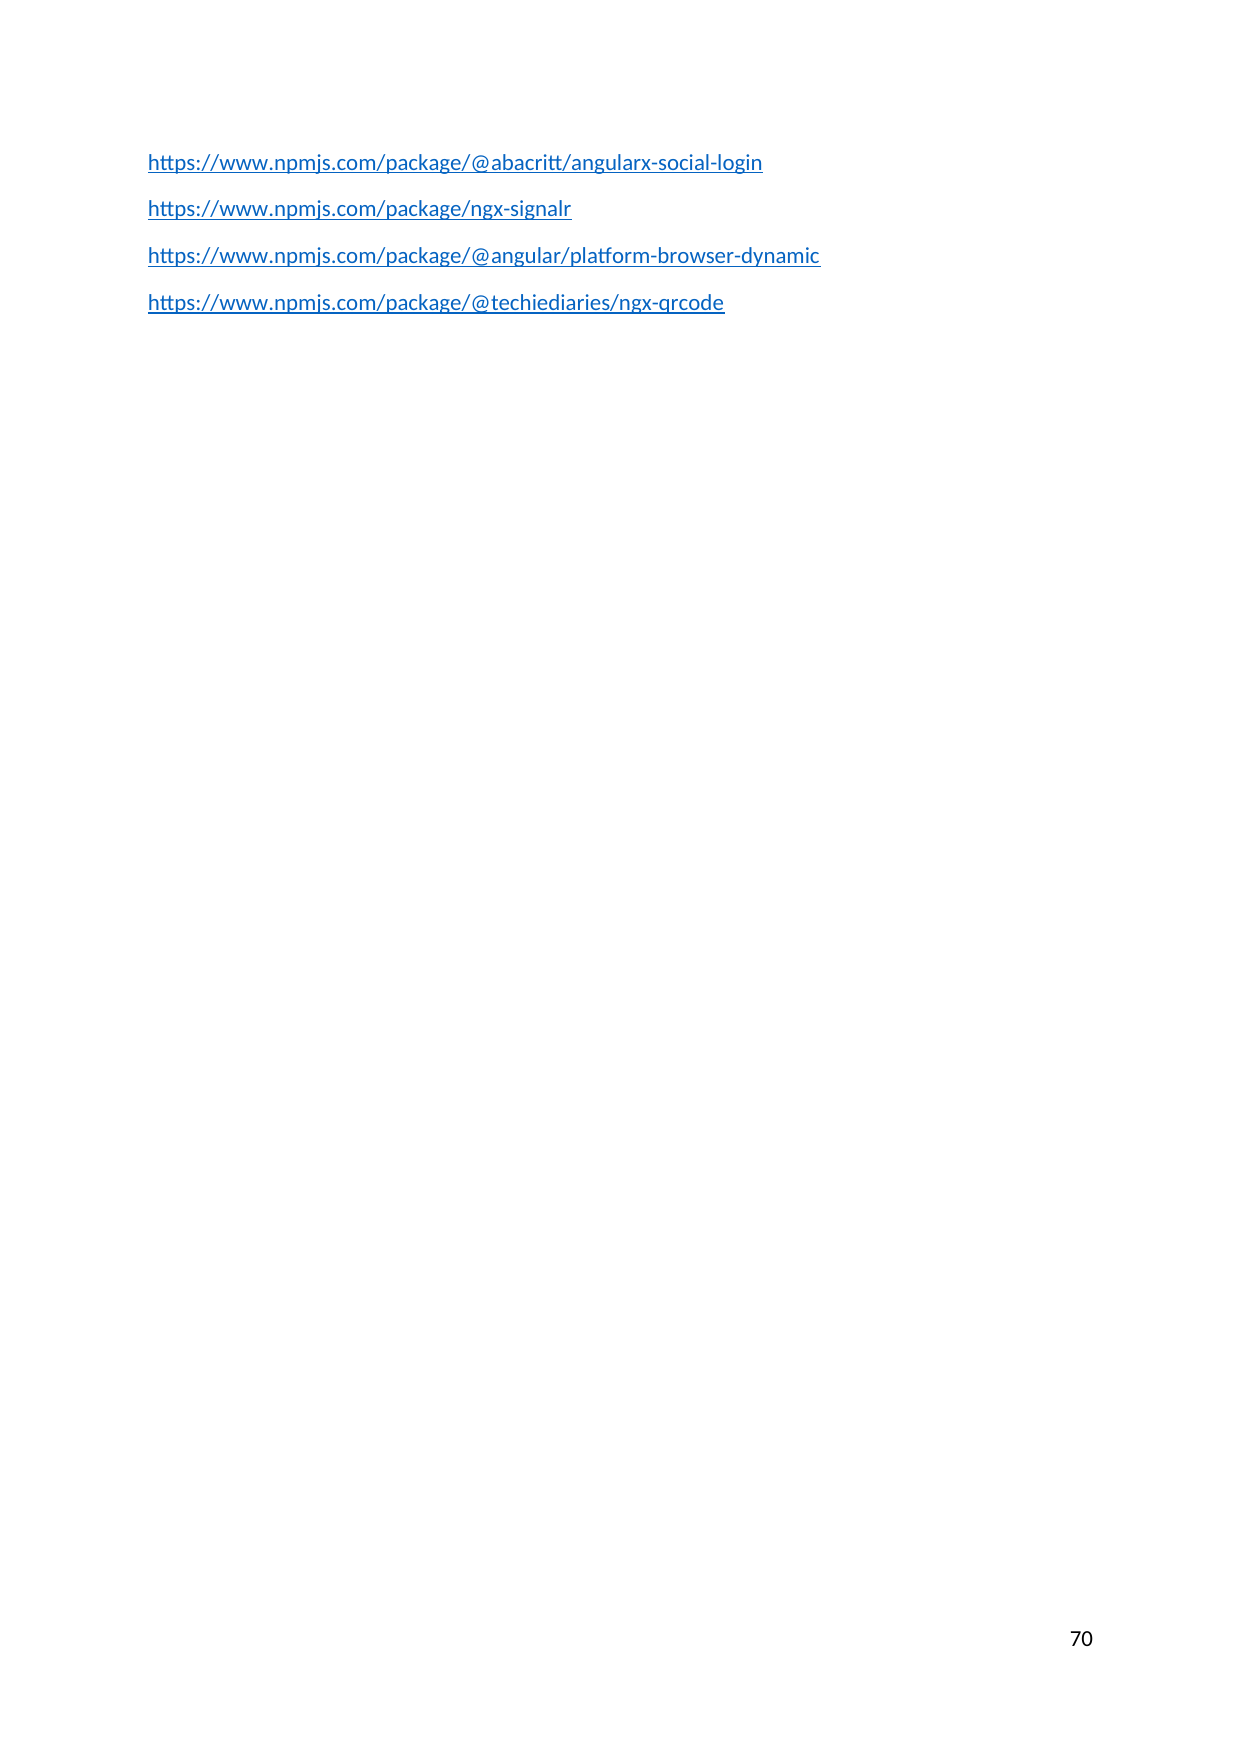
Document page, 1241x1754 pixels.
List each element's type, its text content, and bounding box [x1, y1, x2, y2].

text https://www.npmjs.com/package/@abacritt/angularx-social-login [148, 148, 1093, 176]
text https://www.npmjs.com/package/@techiediaries/ngx-qrcode [148, 288, 1093, 316]
text https://www.npmjs.com/package/@angular/platform-browser-dynamic [148, 241, 1093, 269]
text https://www.npmjs.com/package/ngx-signalr [148, 194, 1093, 222]
